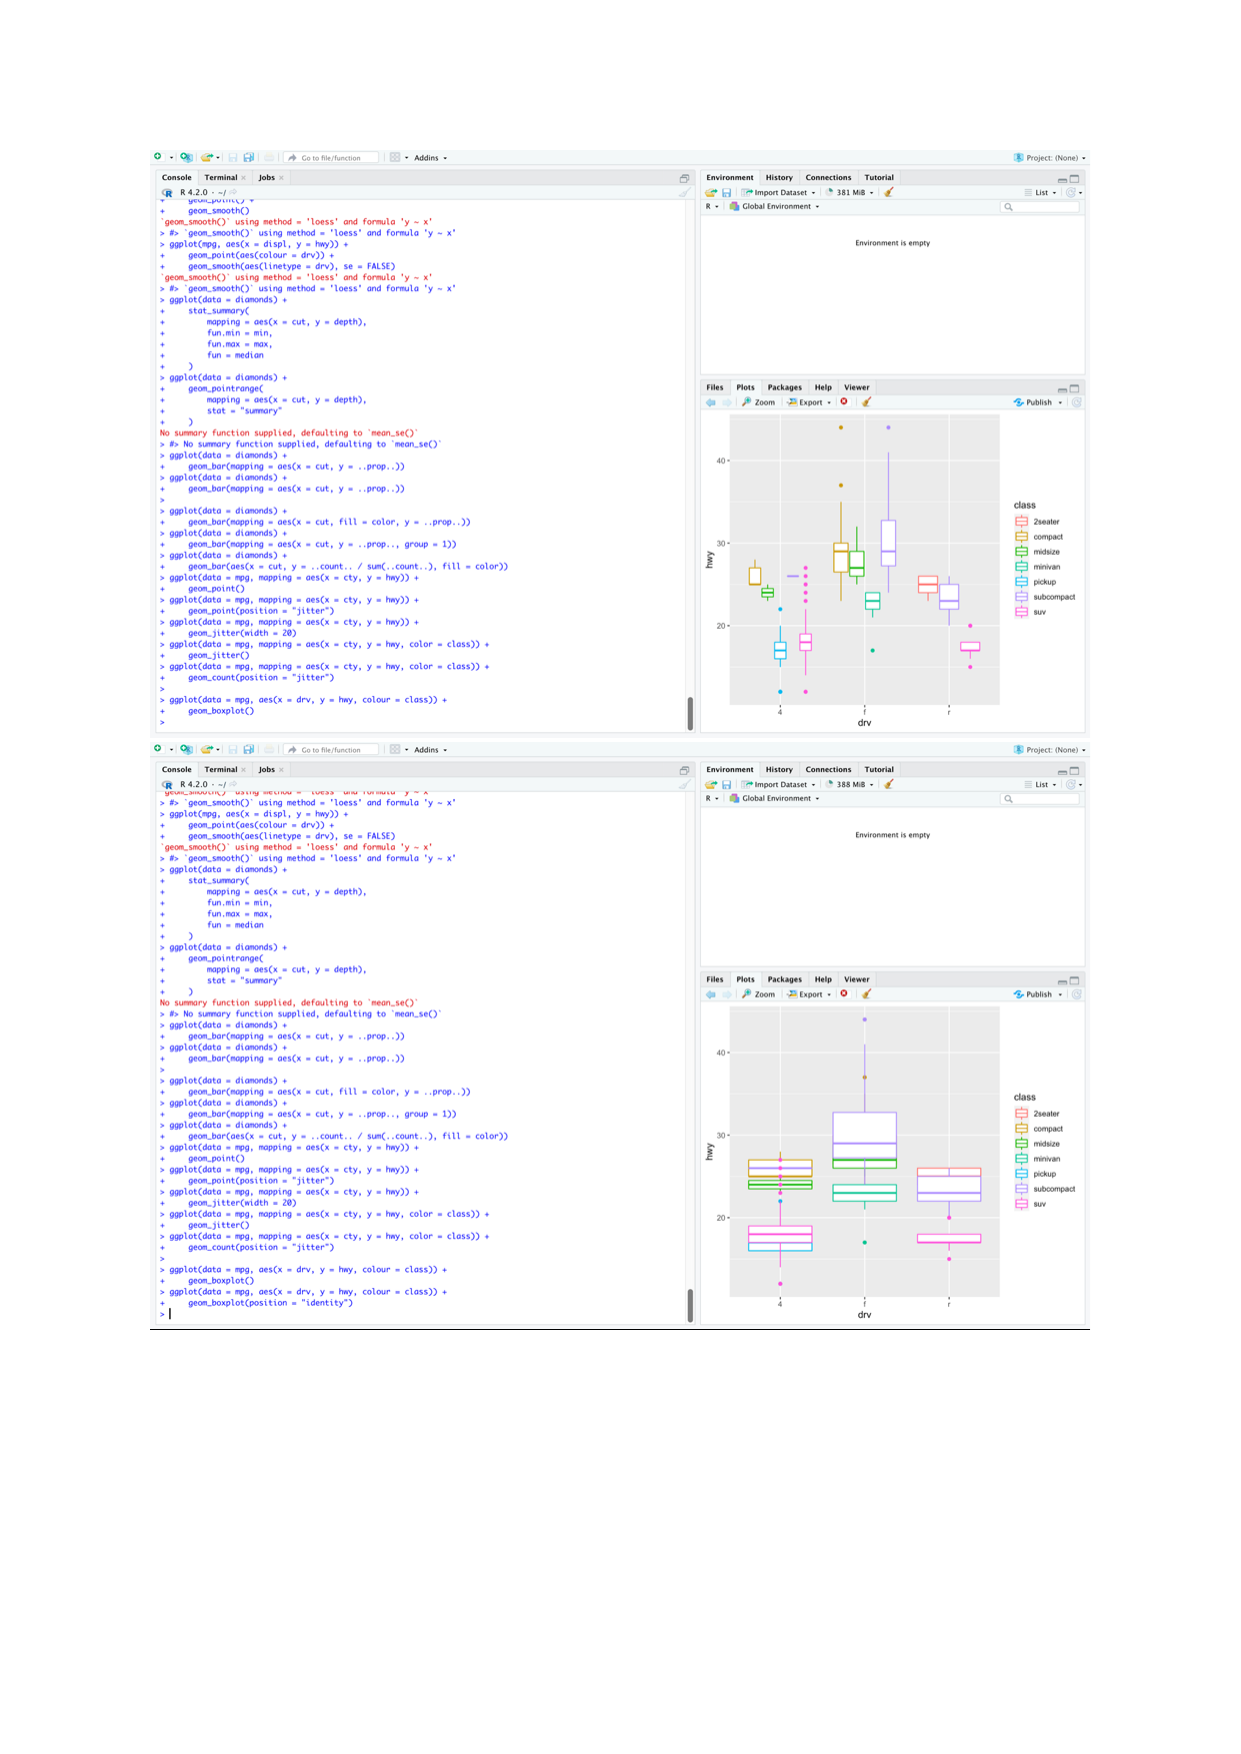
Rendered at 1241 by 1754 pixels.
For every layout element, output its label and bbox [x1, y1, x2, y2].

picture [150, 742, 1091, 1329]
picture [150, 150, 1091, 738]
